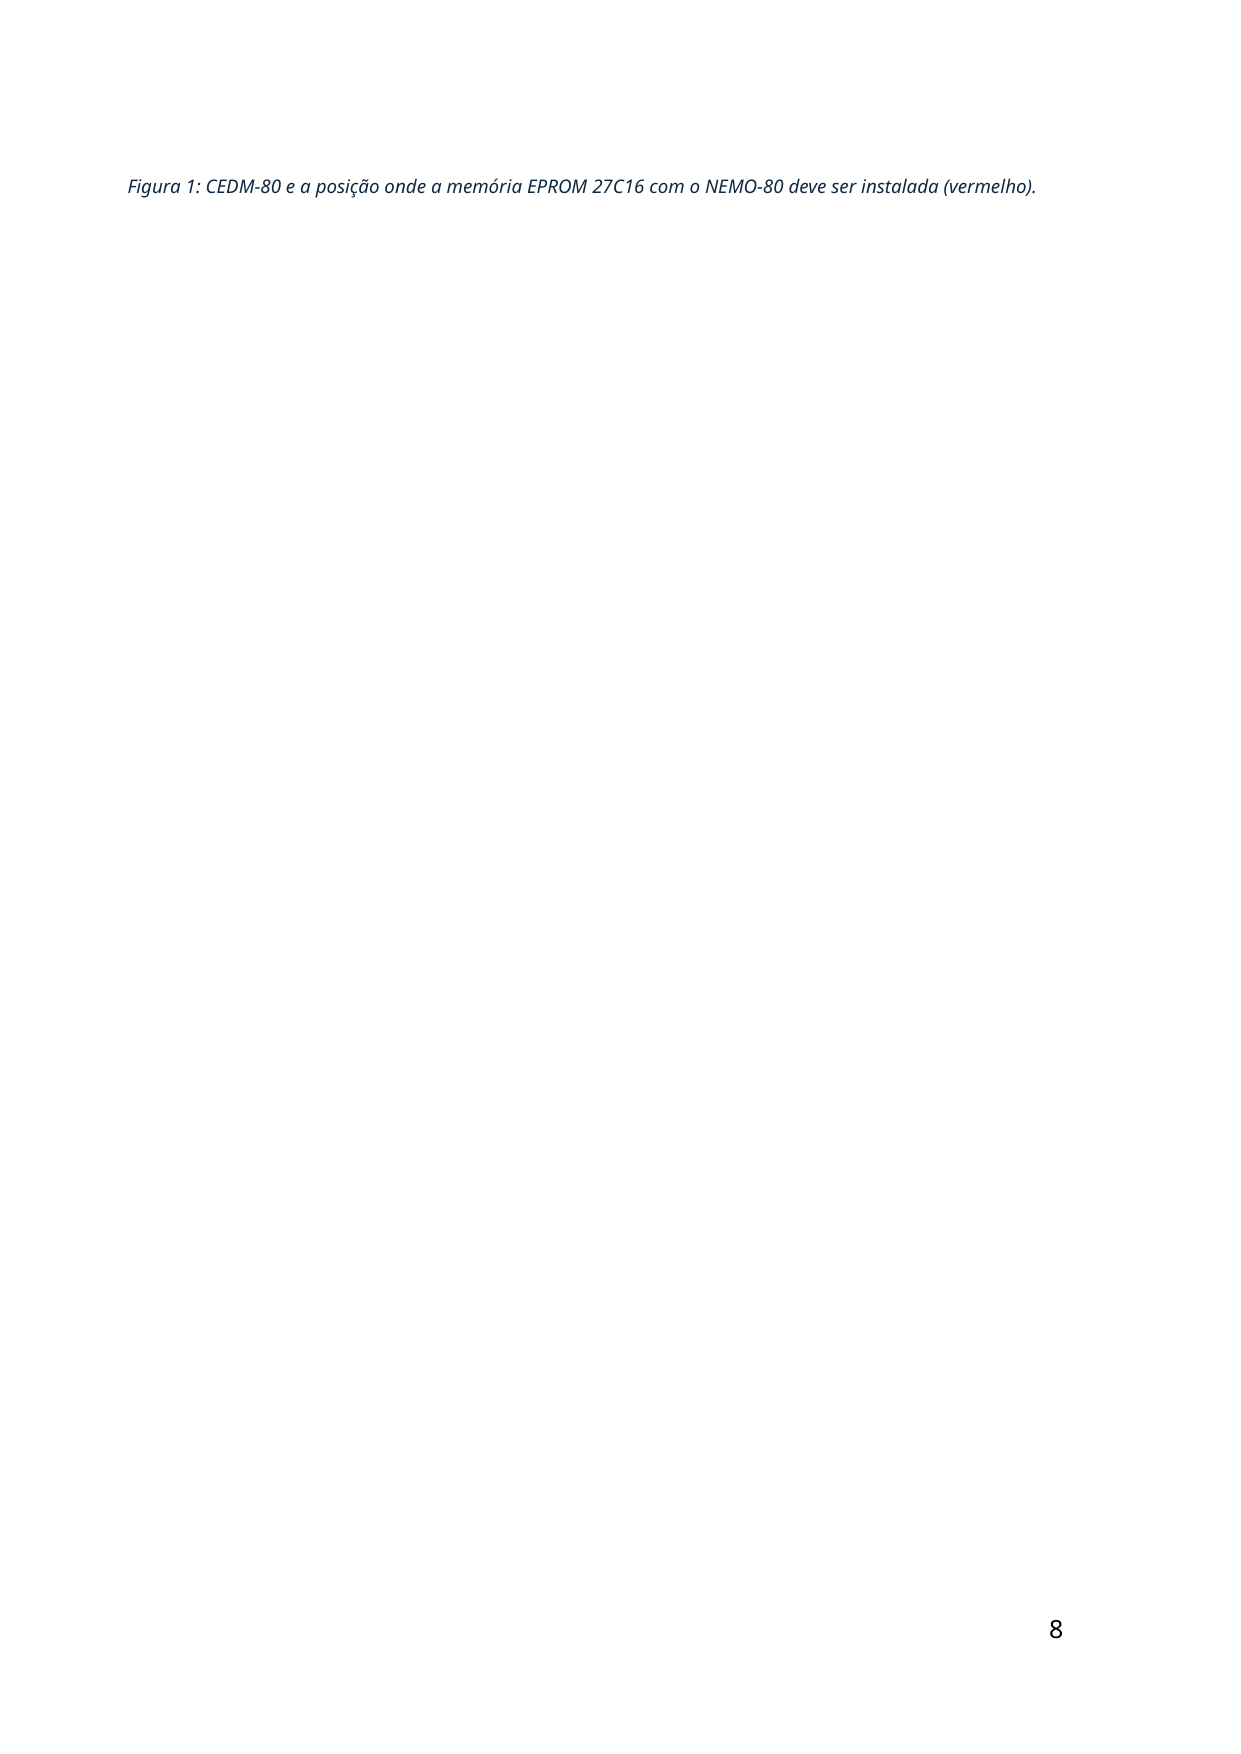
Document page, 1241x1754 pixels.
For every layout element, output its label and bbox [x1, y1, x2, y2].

text [103, 148, 1063, 199]
